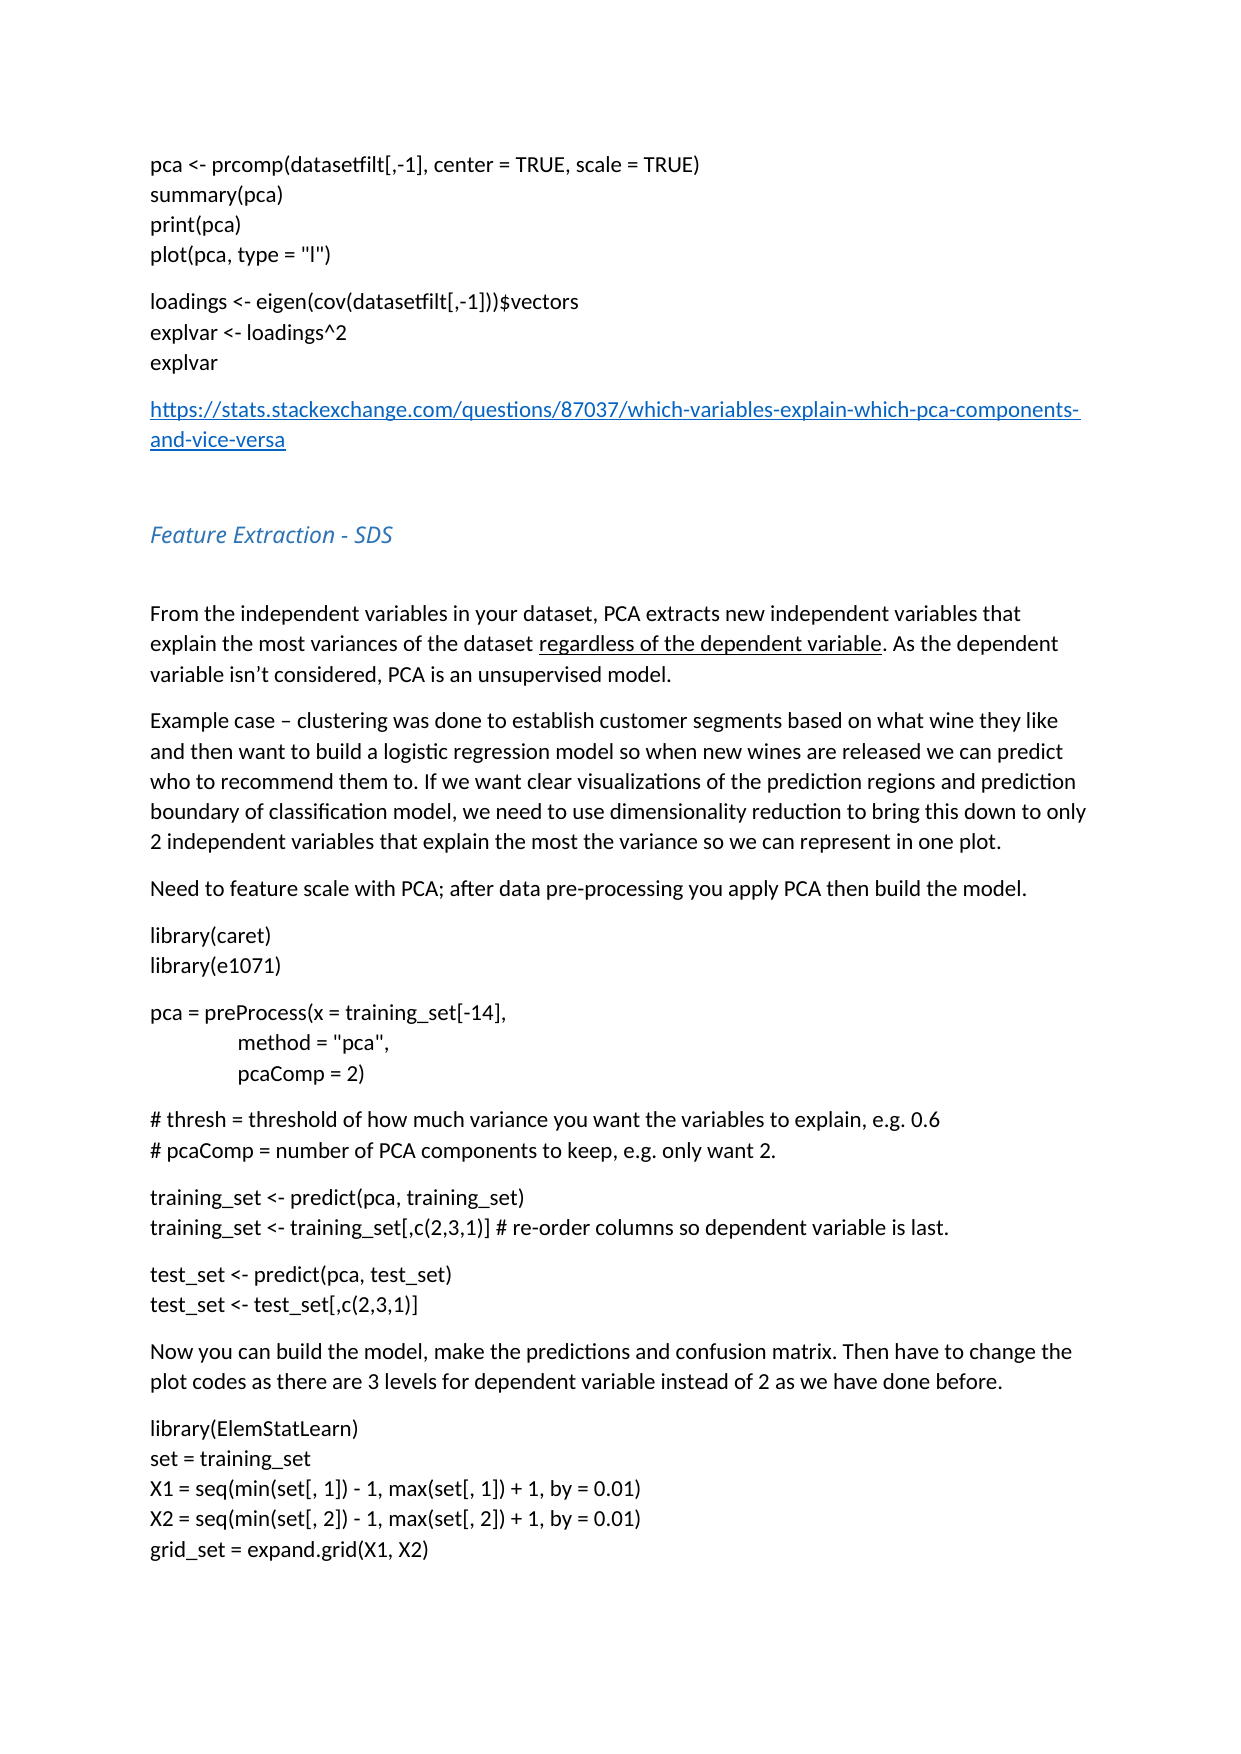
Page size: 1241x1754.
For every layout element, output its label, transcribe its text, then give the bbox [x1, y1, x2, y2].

text loadings <- eigen(cov(datasetfilt[,-1]))$vectors explvar <- loadings^2 explvar [150, 287, 1090, 376]
text pca = preProcess(x = training_set[-14], method = "pca", pcaComp = 2) [150, 998, 1090, 1087]
text From the independent variables in your dataset, PCA extracts new independent variables that explain the most variances of the dataset regardless of the dependent variable. As the dependent variable isn’t considered, PCA is an unsupervised model. [150, 599, 1090, 688]
subtitle Feature Extraction - SDS [150, 519, 1090, 550]
text test_set <- predict(pca, test_set) test_set <- test_set[,c(2,3,1)] [150, 1260, 1090, 1318]
text # thresh = threshold of how much variance you want the variables to explain, e.g. 0.6 # pcaComp = number of PCA components to keep, e.g. only want 2. [150, 1106, 1090, 1164]
text library(caret) library(e1071) [150, 921, 1090, 979]
text https://stats.stackexchange.com/questions/87037/which-variables-explain-which-pca-components-and-vice-versa [150, 395, 1090, 453]
text Need to feature scale with PCA; after data pre-processing you apply PCA then build the model. [150, 874, 1090, 902]
text Example case – clustering was done to establish customer segments based on what wine they like and then want to build a logistic regression model so when new wines are released we can predict who to recommend them to. If we want clear visualizations of the prediction regions and prediction boundary of classification model, we need to use dimensionality reduction to bring this down to only 2 independent variables that explain the most the variance so we can represent in one plot. [150, 707, 1090, 856]
text pca <- prcomp(datasetfilt[,-1], center = TRUE, scale = TRUE) summary(pca) print(pca) plot(pca, type = "l") [150, 150, 1090, 269]
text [150, 1414, 1090, 1563]
text Now you can build the model, make the predictions and confusion matrix. Then have to change the plot codes as there are 3 levels for dependent variable instead of 2 as we have done before. [150, 1337, 1090, 1395]
text training_set <- predict(pca, training_set) training_set <- training_set[,c(2,3,1)] # re-order columns so dependent variable is last. [150, 1183, 1090, 1241]
